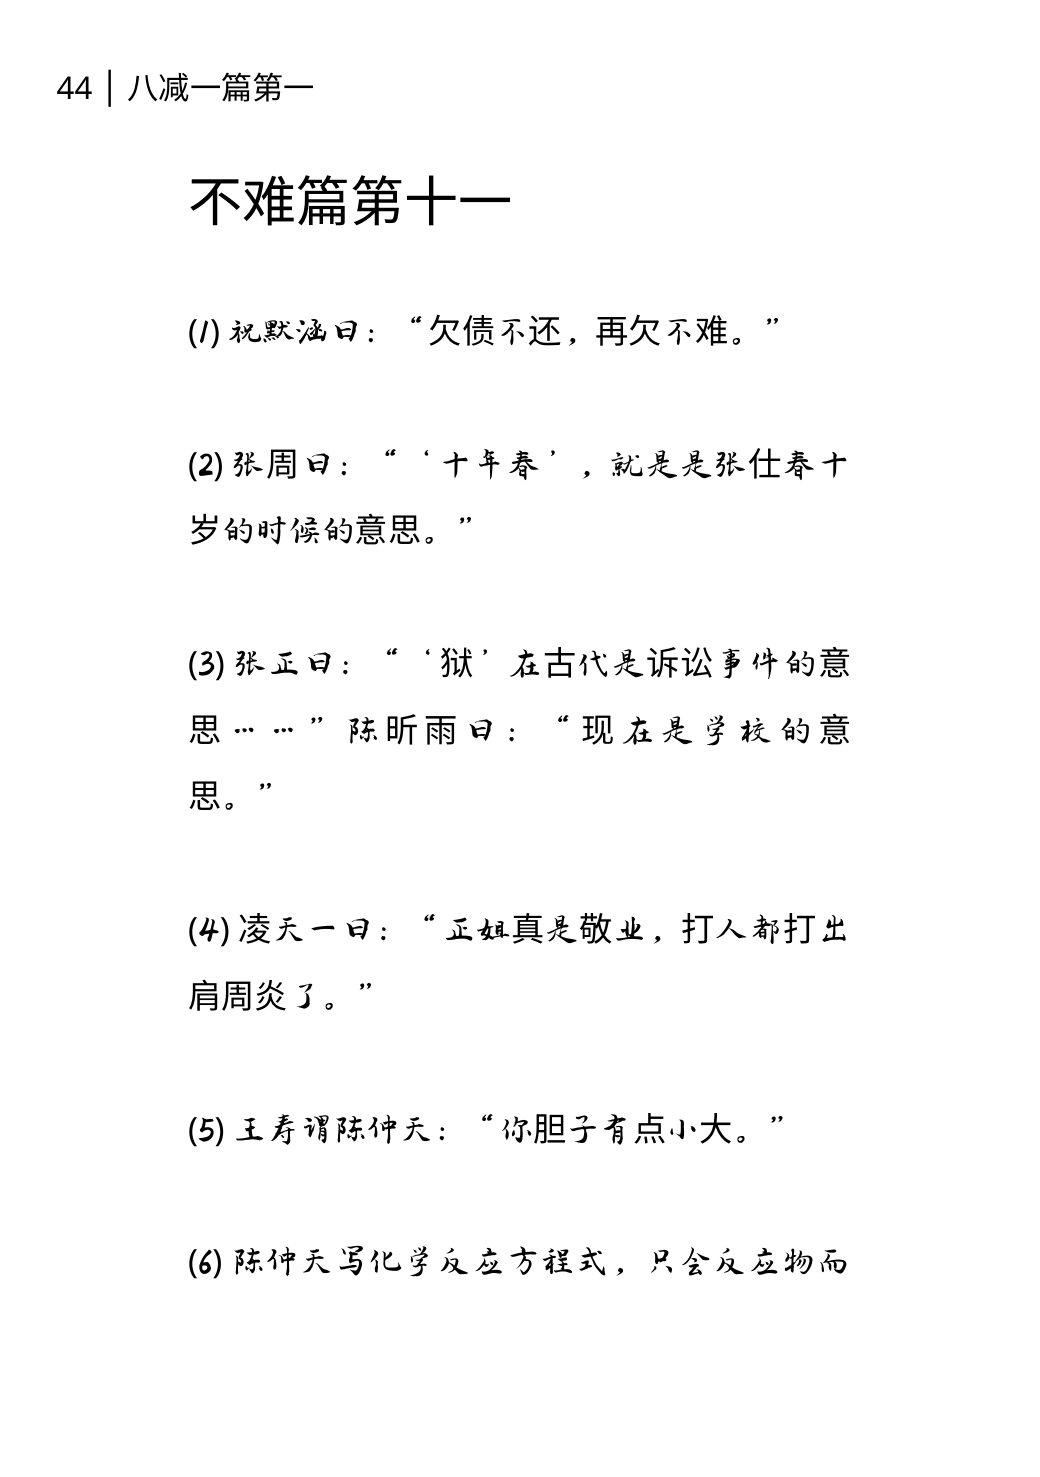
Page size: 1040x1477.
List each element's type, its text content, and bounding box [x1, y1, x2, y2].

list 凌天一曰：“正姐真是敬业，打人都打出肩周炎了。” [188, 897, 852, 1030]
list 王寿谓陈仲天：“你胆子有点小大。” [188, 1097, 852, 1163]
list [188, 1230, 852, 1296]
list 祝默涵曰：“欠债不还，再欠不难。” [188, 299, 852, 366]
list 张周曰：“‘十年春’，就是是张仕春十岁的时候的意思。” [188, 432, 852, 565]
list 张正曰：“‘狱’在古代是诉讼事件的意思……”陈昕雨曰：“现在是学校的意思。” [188, 632, 852, 831]
text 不难篇第十一 [188, 166, 852, 233]
